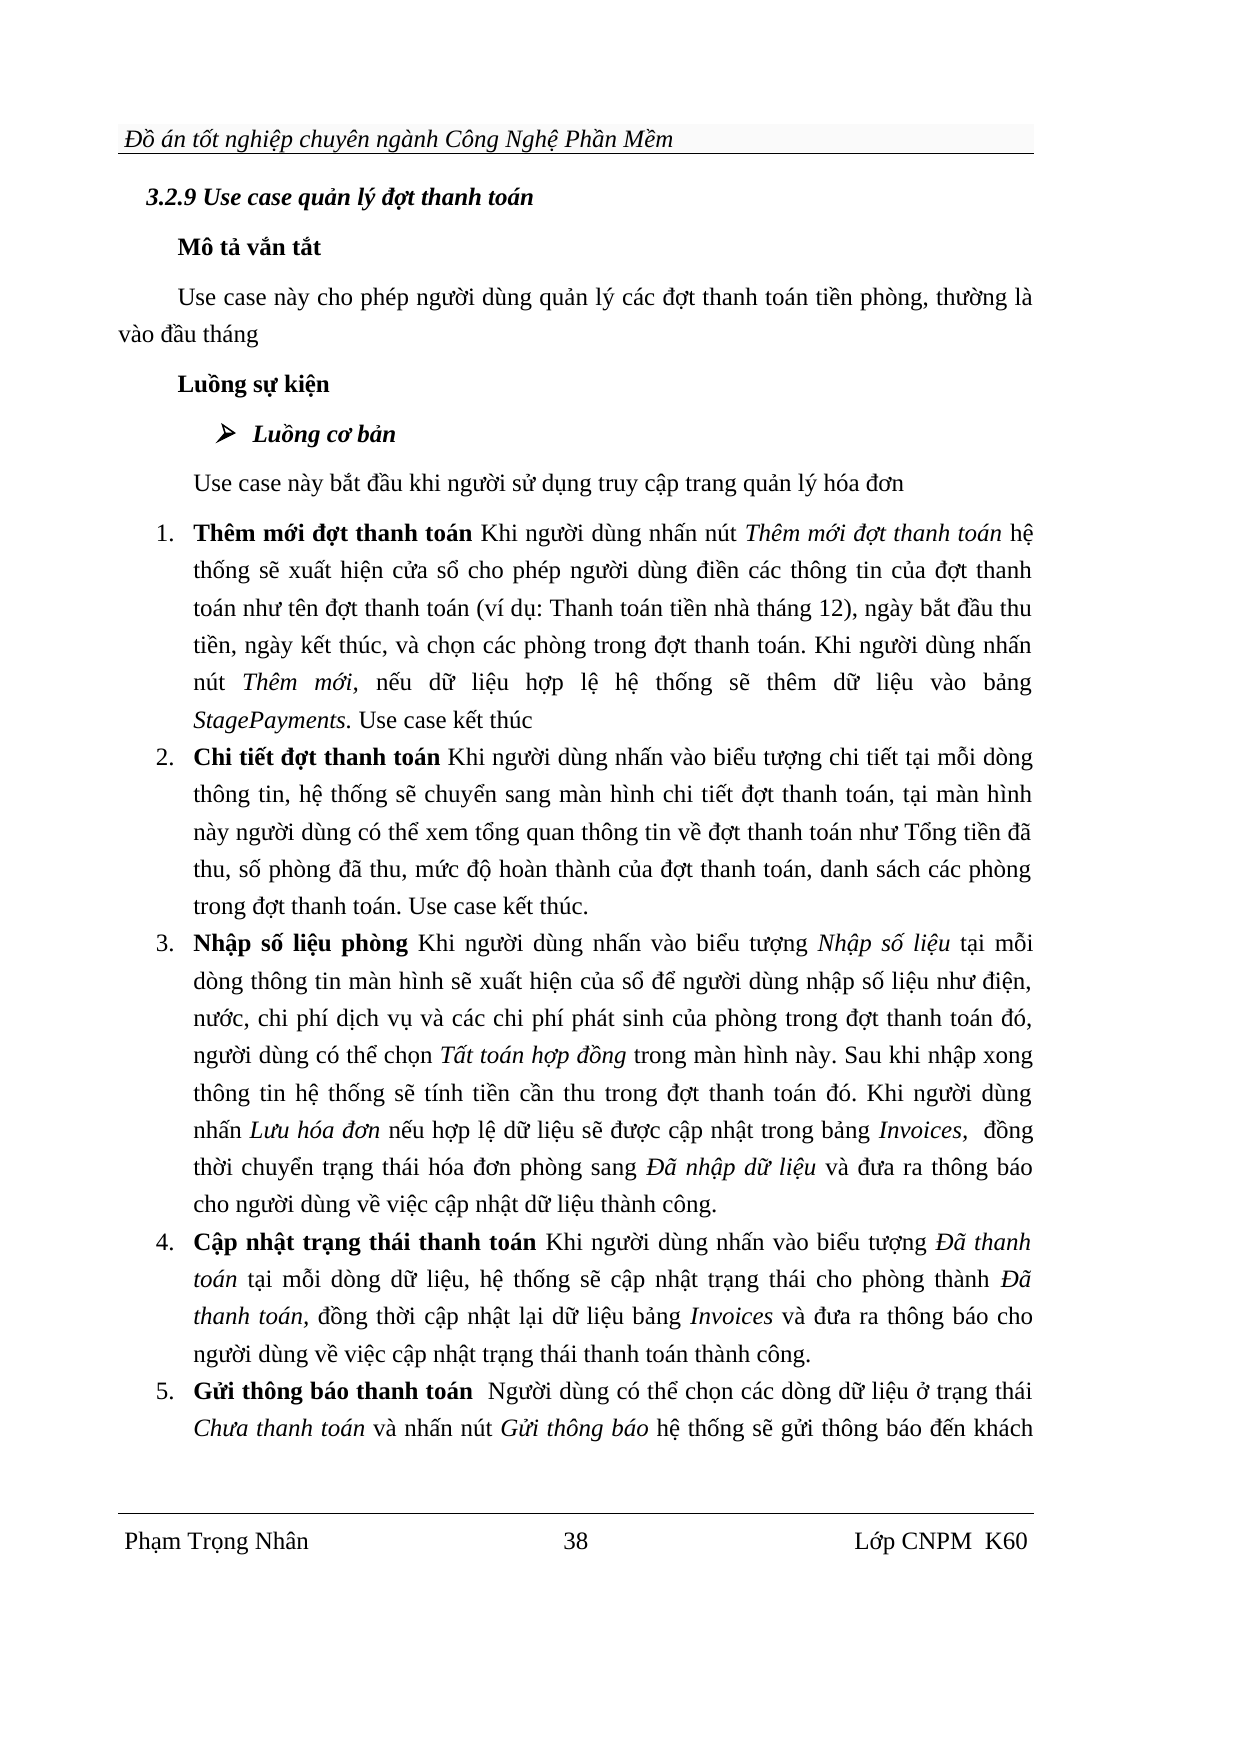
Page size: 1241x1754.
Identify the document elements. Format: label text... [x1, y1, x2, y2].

list Chi tiết đợt thanh toán Khi người dùng nhấn vào biểu tượng chi tiết tại mỗi dòng thông tin, hệ thống sẽ chuyển sang màn hình chi tiết đợt thanh toán, tại màn hình này người dùng có thể xem tổng quan thông tin về đợt thanh toán như Tổng tiền đã thu, số phòng đã thu, mức độ hoàn thành của đợt thanh toán, danh sách các phòng trong đợt thanh toán. Use case kết thúc. [156, 742, 1033, 920]
text Mô tả vắn tắt [118, 232, 1033, 261]
list Cập nhật trạng thái thanh toán Khi người dùng nhấn vào biểu tượng Đã thanh toán tại mỗi dòng dữ liệu, hệ thống sẽ cập nhật trạng thái cho phòng thành Đã thanh toán, đồng thời cập nhật lại dữ liệu bảng Invoices và đưa ra thông báo cho người dùng về việc cập nhật trạng thái thanh toán thành công. [156, 1227, 1033, 1367]
subtitle Use case quản lý đợt thanh toán [146, 182, 1033, 211]
list Luồng cơ bản [215, 419, 1033, 447]
list Thêm mới đợt thanh toán Khi người dùng nhấn nút Thêm mới đợt thanh toán hệ thống sẽ xuất hiện cửa sổ cho phép người dùng điền các thông tin của đợt thanh toán như tên đợt thanh toán (ví dụ: Thanh toán tiền nhà tháng 12), ngày bắt đầu thu tiền, ngày kết thúc, và chọn các phòng trong đợt thanh toán. Khi người dùng nhấn nút Thêm mới, nếu dữ liệu hợp lệ hệ thống sẽ thêm dữ liệu vào bảng StagePayments. Use case kết thúc [156, 518, 1033, 733]
text Luồng sự kiện [118, 369, 1033, 398]
text Use case này cho phép người dùng quản lý các đợt thanh toán tiền phòng, thường là vào đầu tháng [118, 282, 1033, 348]
text Use case này bắt đầu khi người sử dụng truy cập trang quản lý hóa đơn [118, 468, 1033, 497]
list Nhập số liệu phòng Khi người dùng nhấn vào biểu tượng Nhập số liệu tại mỗi dòng thông tin màn hình sẽ xuất hiện của sổ để người dùng nhập số liệu như điện, nước, chi phí dịch vụ và các chi phí phát sinh của phòng trong đợt thanh toán đó, người dùng có thể chọn Tất toán hợp đồng trong màn hình này. Sau khi nhập xong thông tin hệ thống sẽ tính tiền cần thu trong đợt thanh toán đó. Khi người dùng nhấn Lưu hóa đơn nếu hợp lệ dữ liệu sẽ được cập nhật trong bảng Invoices, đồng thời chuyển trạng thái hóa đơn phòng sang Đã nhập dữ liệu và đưa ra thông báo cho người dùng về việc cập nhật dữ liệu thành công. [156, 928, 1033, 1218]
